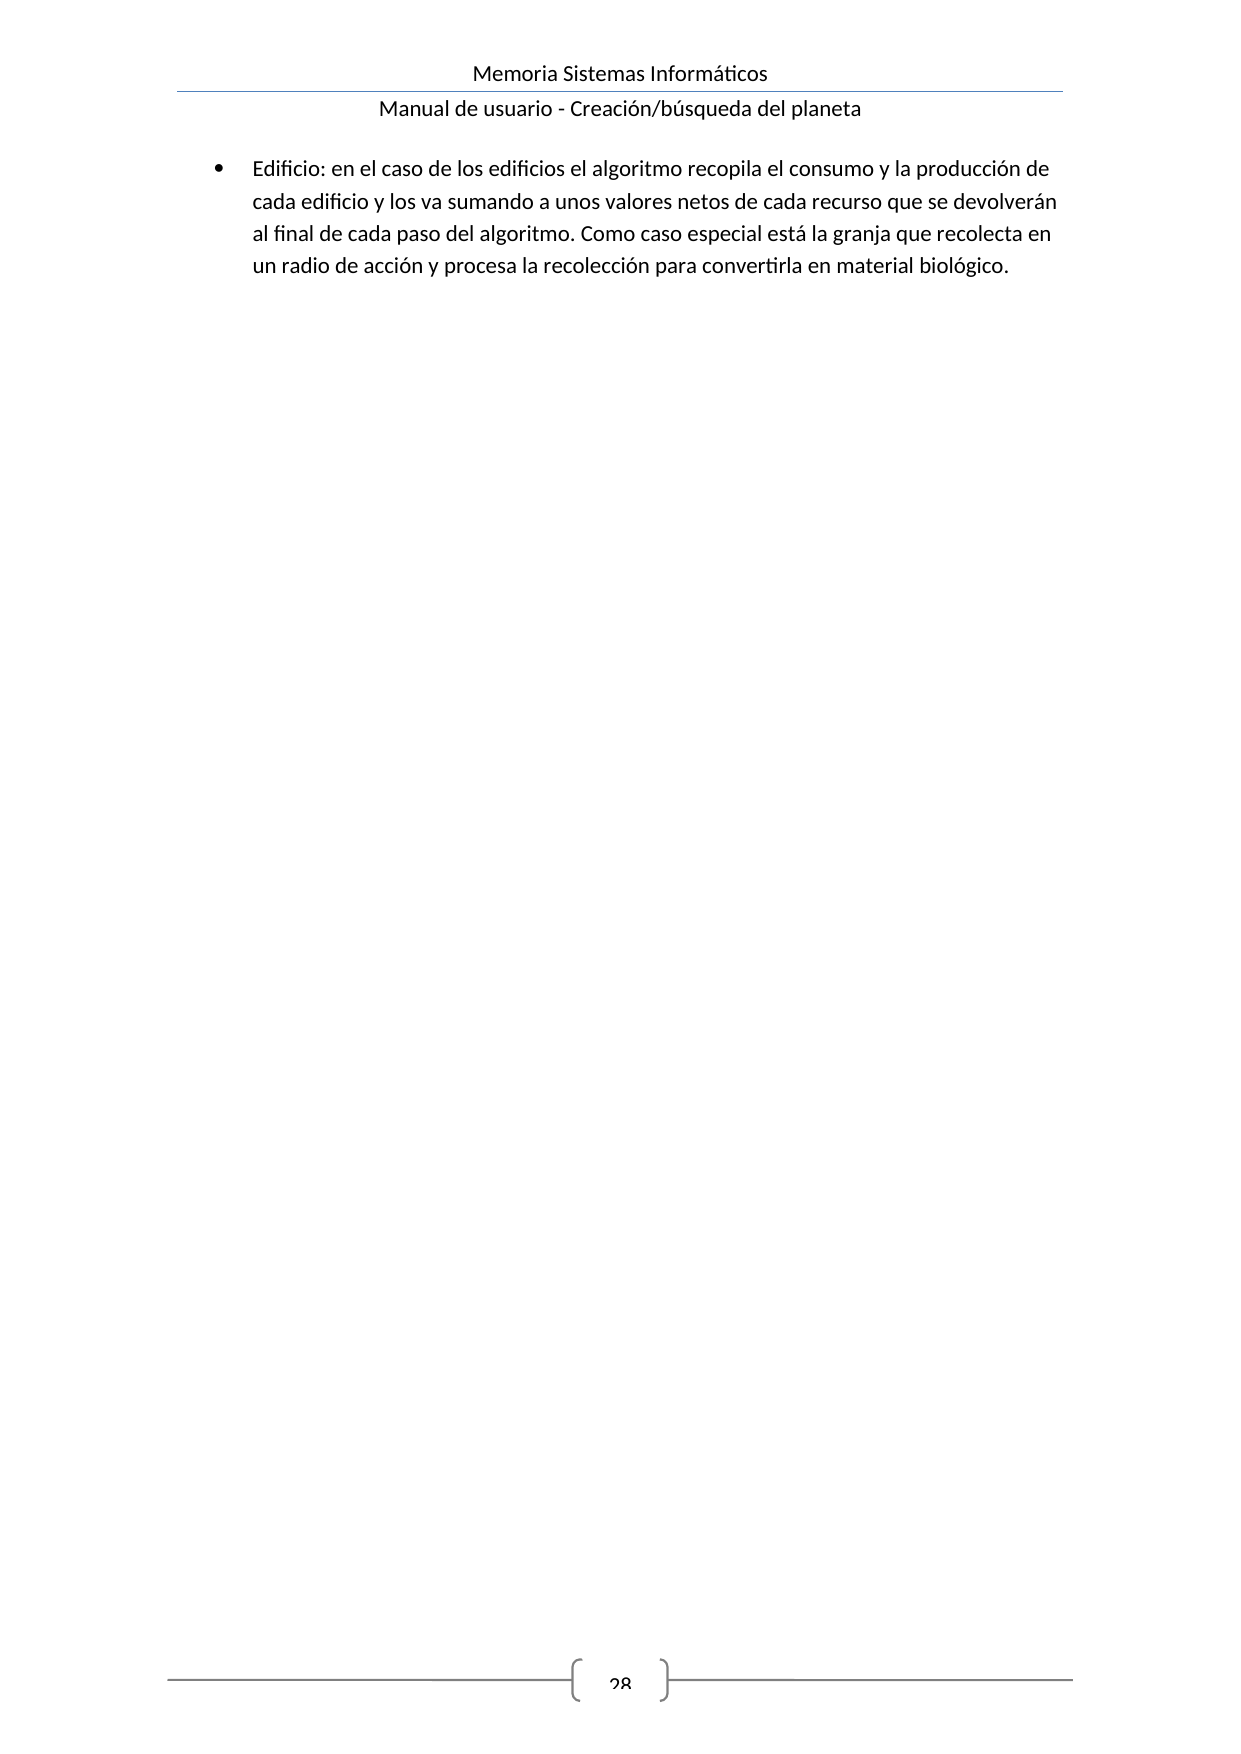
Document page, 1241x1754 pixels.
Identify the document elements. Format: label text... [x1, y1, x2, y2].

list Edificio: en el caso de los edificios el algoritmo recopila el consumo y la producción de cada edificio y los va sumando a unos valores netos de cada recurso que se devolverán al final de cada paso del algoritmo. Como caso especial está la granja que recolecta en un radio de acción y procesa la recolección para convertirla en material biológico. [215, 154, 1063, 279]
